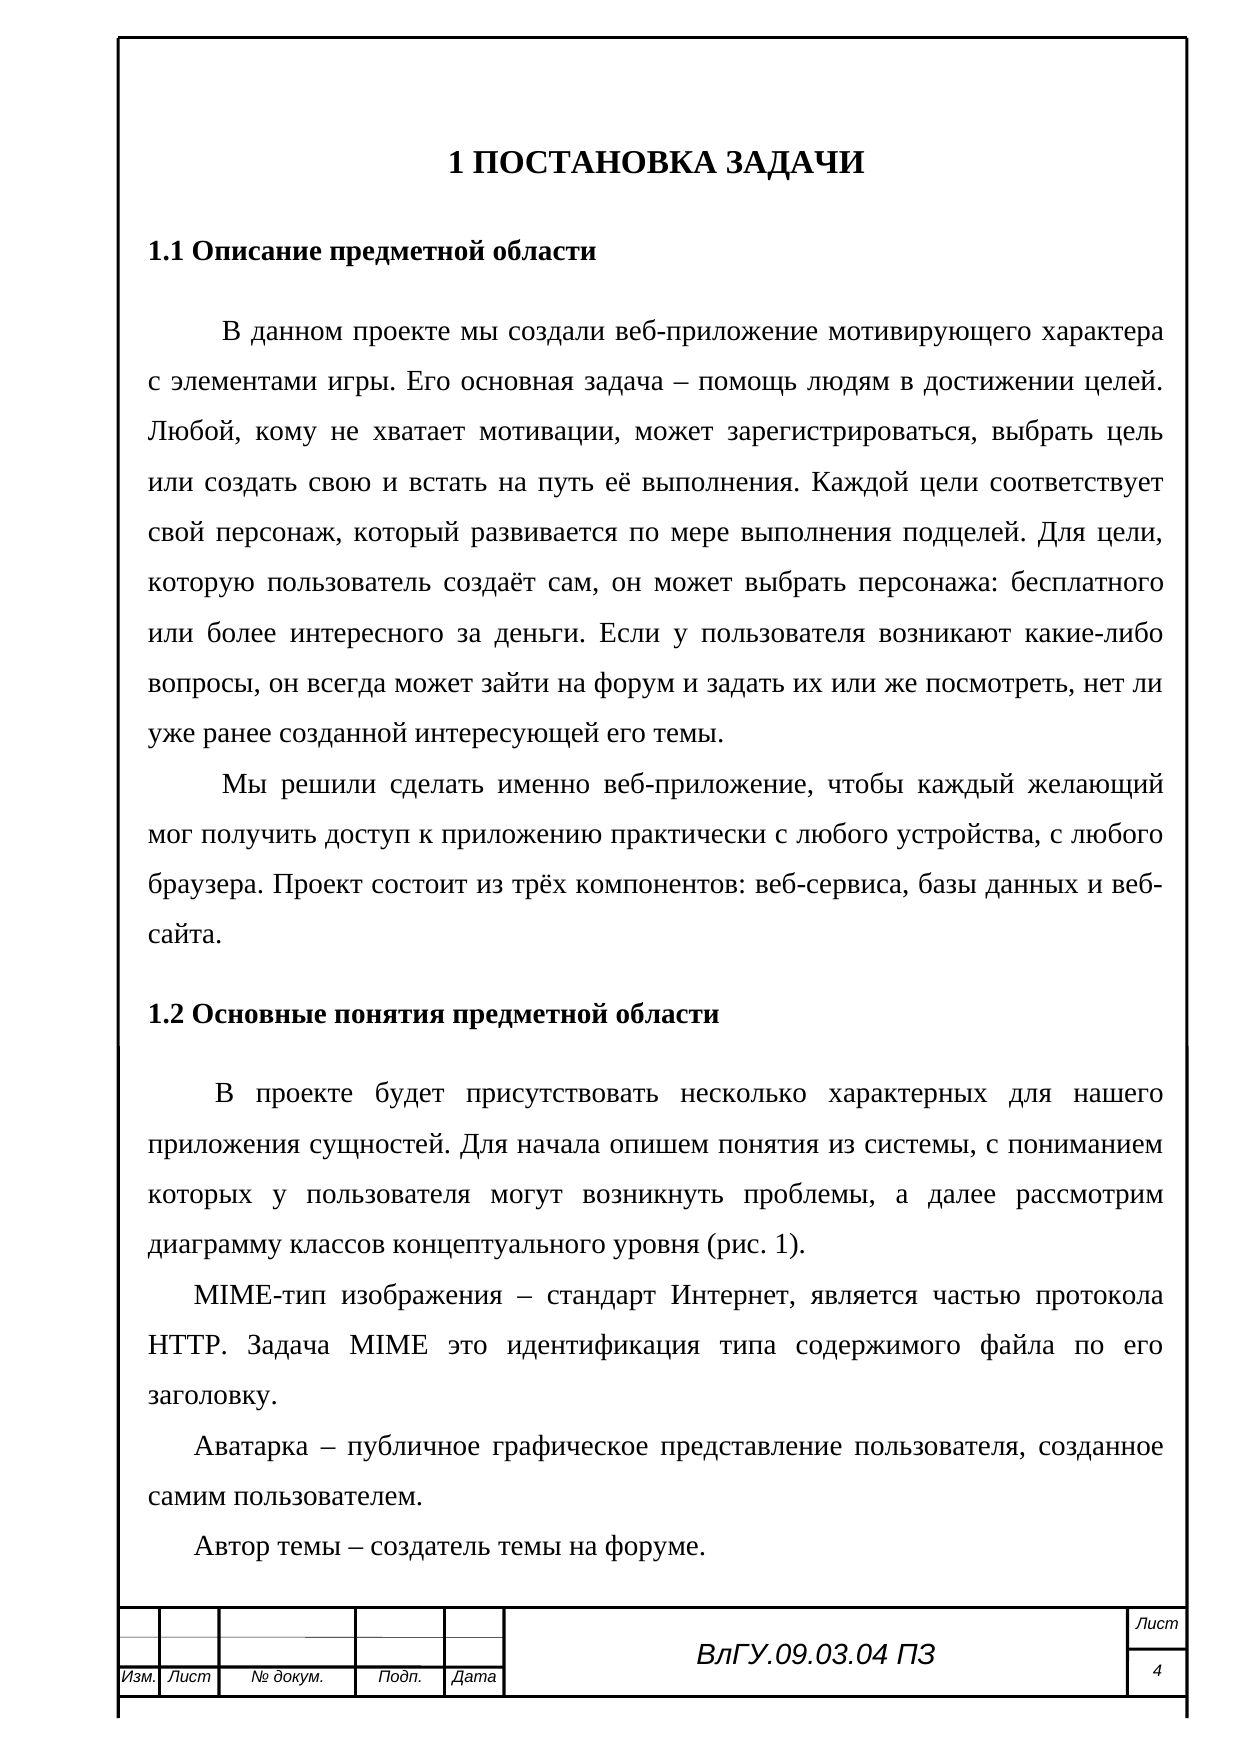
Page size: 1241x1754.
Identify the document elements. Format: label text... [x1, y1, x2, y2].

text Мы решили сделать именно веб-приложение, чтобы каждый желающий мог получить доступ к приложению практически с любого устройства, с любого браузера. Проект состоит из трёх компонентов: веб-сервиса, базы данных и веб-сайта. [148, 766, 1164, 950]
text 1.2 Основные понятия предметной области [148, 996, 1164, 1030]
text 1 ПОСТАНОВКА ЗАДАЧИ [148, 143, 1164, 181]
text В проекте будет присутствовать несколько характерных для нашего приложения сущностей. Для начала опишем понятия из системы, с пониманием которых у пользователя могут возникнуть проблемы, а далее рассмотрим диаграмму классов концептуального уровня (рис. 1). [148, 1076, 1164, 1260]
text 1.1 Описание предметной области [148, 233, 1164, 267]
text Автор темы – создатель темы на форуме. [148, 1528, 1164, 1562]
text MIME-тип изображения – стандарт Интернет, является частью протокола HTTP. Задача MIME это идентификация типа содержимого файла по его заголовку. [148, 1277, 1164, 1411]
text В данном проекте мы создали веб-приложение мотивирующего характера с элементами игры. Его основная задача – помощь людям в достижении целей. Любой, кому не хватает мотивации, может зарегистрироваться, выбрать цель или создать свою и встать на путь её выполнения. Каждой цели соответствует свой персонаж, который развивается по мере выполнения подцелей. Для цели, которую пользователь создаёт сам, он может выбрать персонажа: бесплатного или более интересного за деньги. Если у пользователя возникают какие-либо вопросы, он всегда может зайти на форум и задать их или же посмотреть, нет ли уже ранее созданной интересующей его темы. [148, 313, 1164, 749]
text Аватарка – публичное графическое представление пользователя, созданное самим пользователем. [148, 1428, 1164, 1512]
